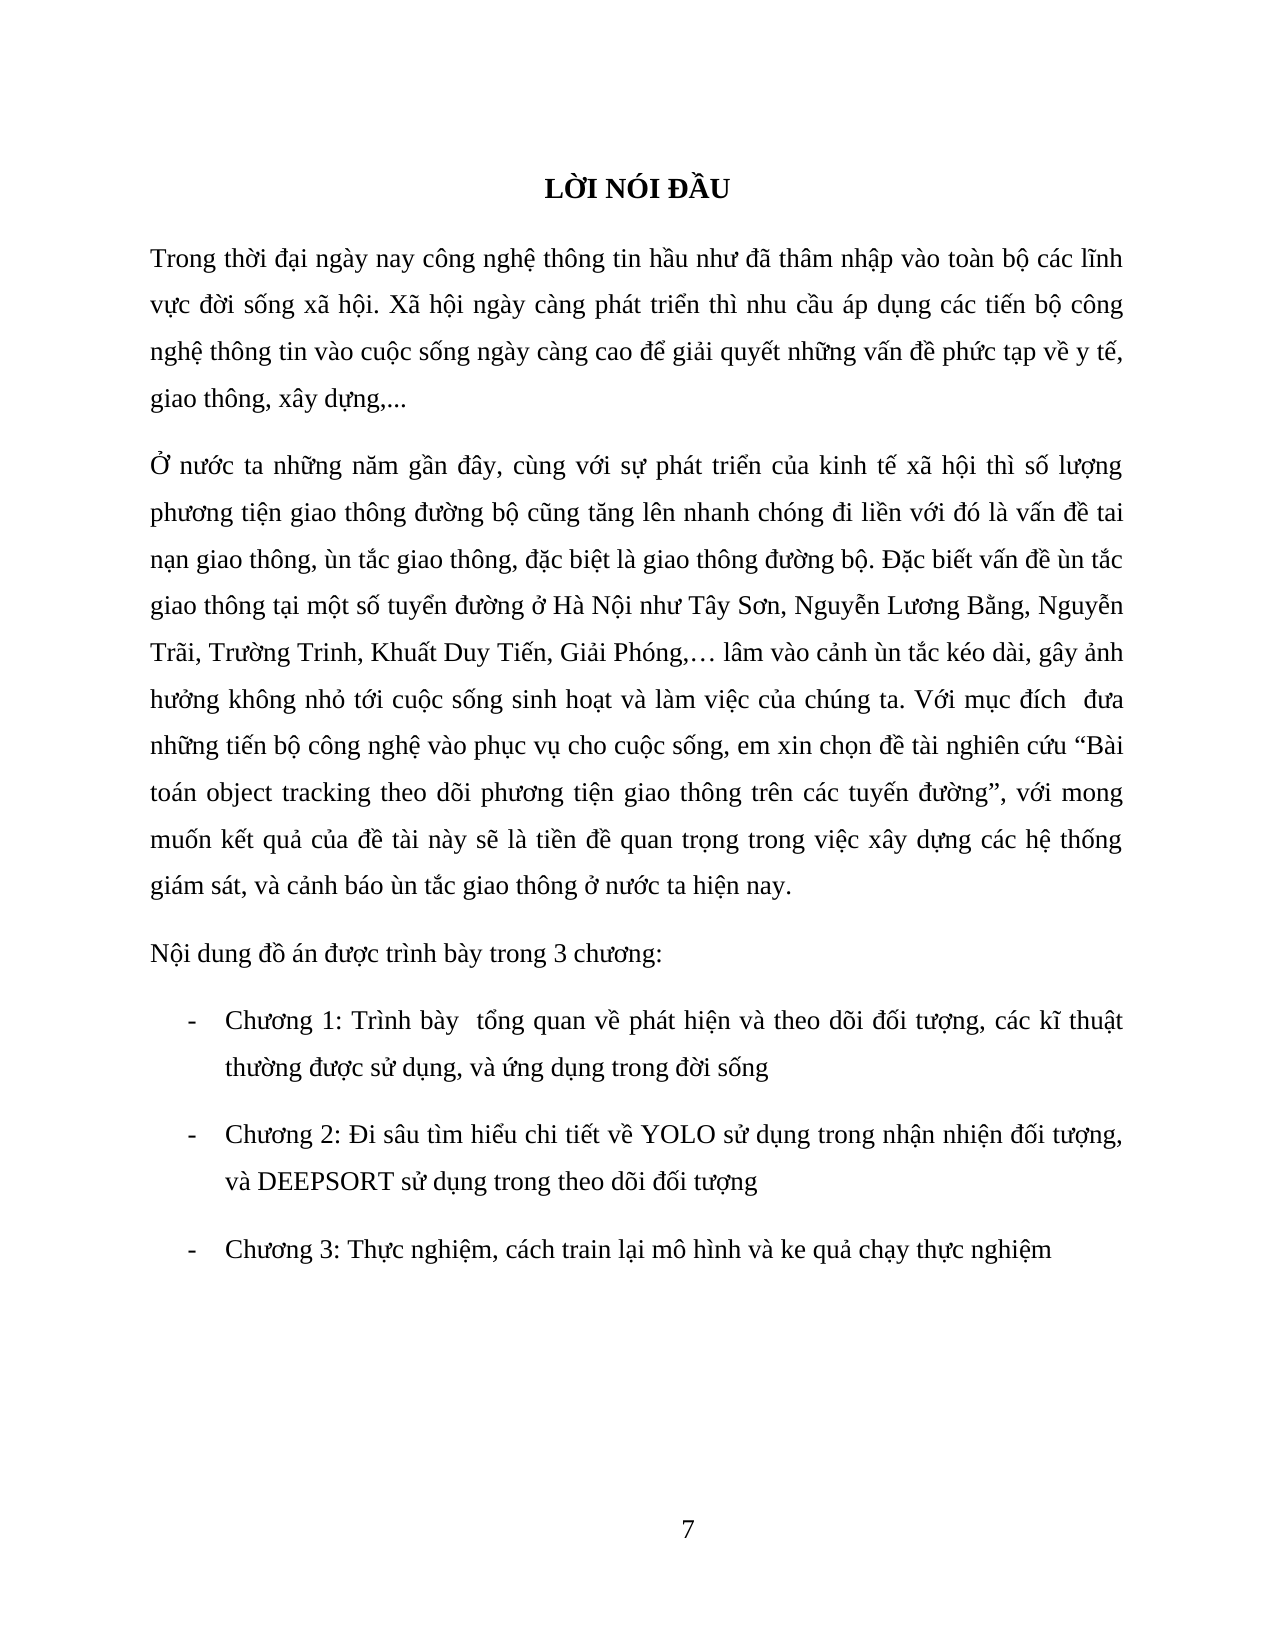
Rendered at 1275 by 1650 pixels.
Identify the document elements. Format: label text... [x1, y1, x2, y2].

text Trong thời đại ngày nay công nghệ thông tin hầu như đã thâm nhập vào toàn bộ các lĩnh vực đời sống xã hội. Xã hội ngày càng phát triển thì nhu cầu áp dụng các tiến bộ công nghệ thông tin vào cuộc sống ngày càng cao để giải quyết những vấn đề phức tạp về y tế, giao thông, xây dựng,... [150, 242, 1125, 413]
list Chương 1: Trình bày tổng quan về phát hiện và theo dõi đối tượng, các kĩ thuật thường được sử dụng, và ứng dụng trong đời sống [187, 1004, 1125, 1082]
list Chương 3: Thực nghiệm, cách train lại mô hình và ke quả chạy thực nghiệm [187, 1233, 1125, 1264]
text Nội dung đồ án được trình bày trong 3 chương: [150, 937, 1125, 968]
list Chương 2: Đi sâu tìm hiểu chi tiết về YOLO sử dụng trong nhận nhiện đối tượng, và DEEPSORT sử dụng trong theo dõi đối tượng [187, 1119, 1125, 1196]
text Ở nước ta những năm gần đây, cùng với sự phát triển của kinh tế xã hội thì số lượng phương tiện giao thông đường bộ cũng tăng lên nhanh chóng đi liền với đó là vấn đề tai nạn giao thông, ùn tắc giao thông, đặc biệt là giao thông đường bộ. Đặc biết vấn đề ùn tắc giao thông tại một số tuyển đường ở Hà Nội như Tây Sơn, Nguyễn Lương Bằng, Nguyễn Trãi, Trường Trinh, Khuất Duy Tiến, Giải Phóng,… lâm vào cảnh ùn tắc kéo dài, gây ảnh hưởng không nhỏ tới cuộc sống sinh hoạt và làm việc của chúng ta. Với mục đích đưa những tiến bộ công nghệ vào phục vụ cho cuộc sống, em xin chọn đề tài nghiên cứu “Bài toán object tracking theo dõi phương tiện giao thông trên các tuyến đường”, với mong muốn kết quả của đề tài này sẽ là tiền đề quan trọng trong việc xây dựng các hệ thống giám sát, và cảnh báo ùn tắc giao thông ở nước ta hiện nay. [150, 449, 1125, 901]
text LỜI NÓI ĐẦU [150, 171, 1125, 204]
